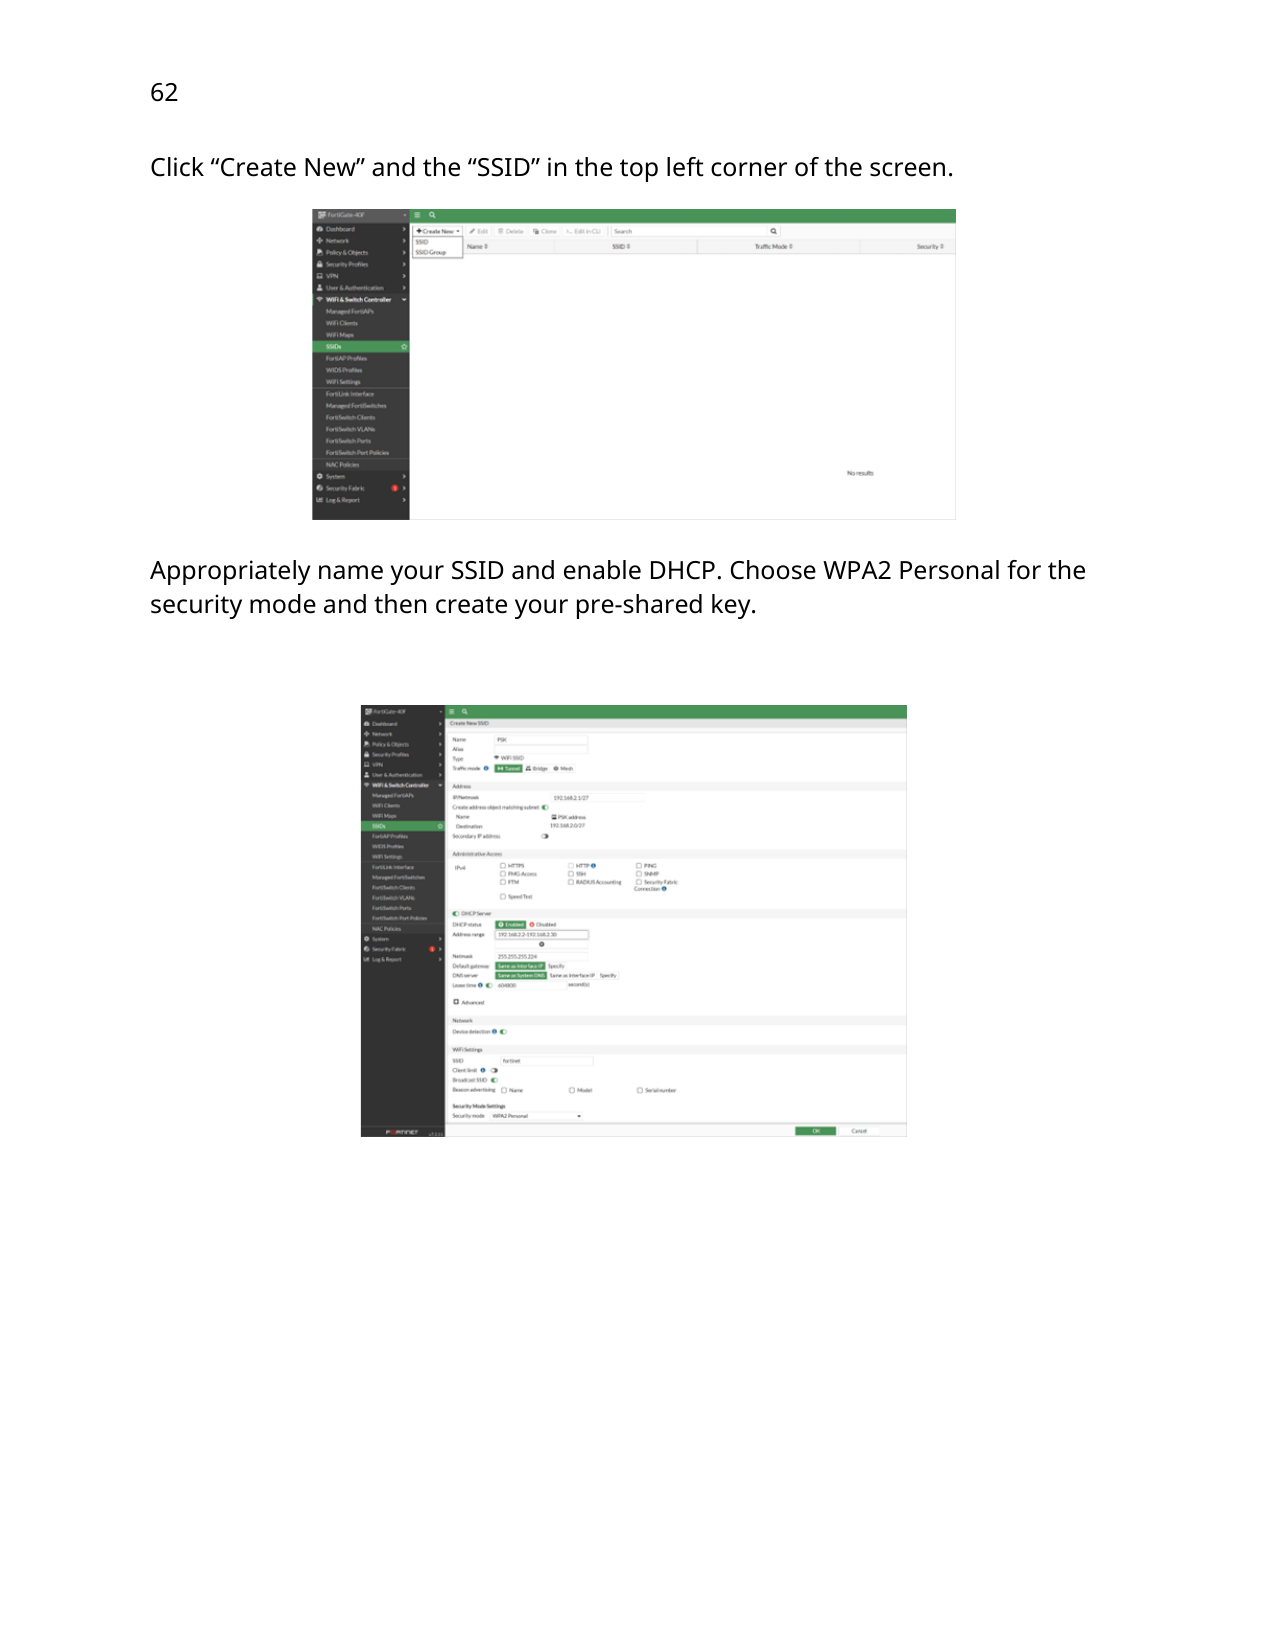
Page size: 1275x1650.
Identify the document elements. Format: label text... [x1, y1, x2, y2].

picture [360, 705, 908, 1138]
picture [312, 209, 957, 521]
text Appropriately name your SSID and enable DHCP. Choose WPA2 Personal for the security mode and then create your pre-shared key. [150, 553, 1125, 621]
text Click “Create New” and the “SSID” in the top left corner of the screen. [150, 150, 1125, 184]
